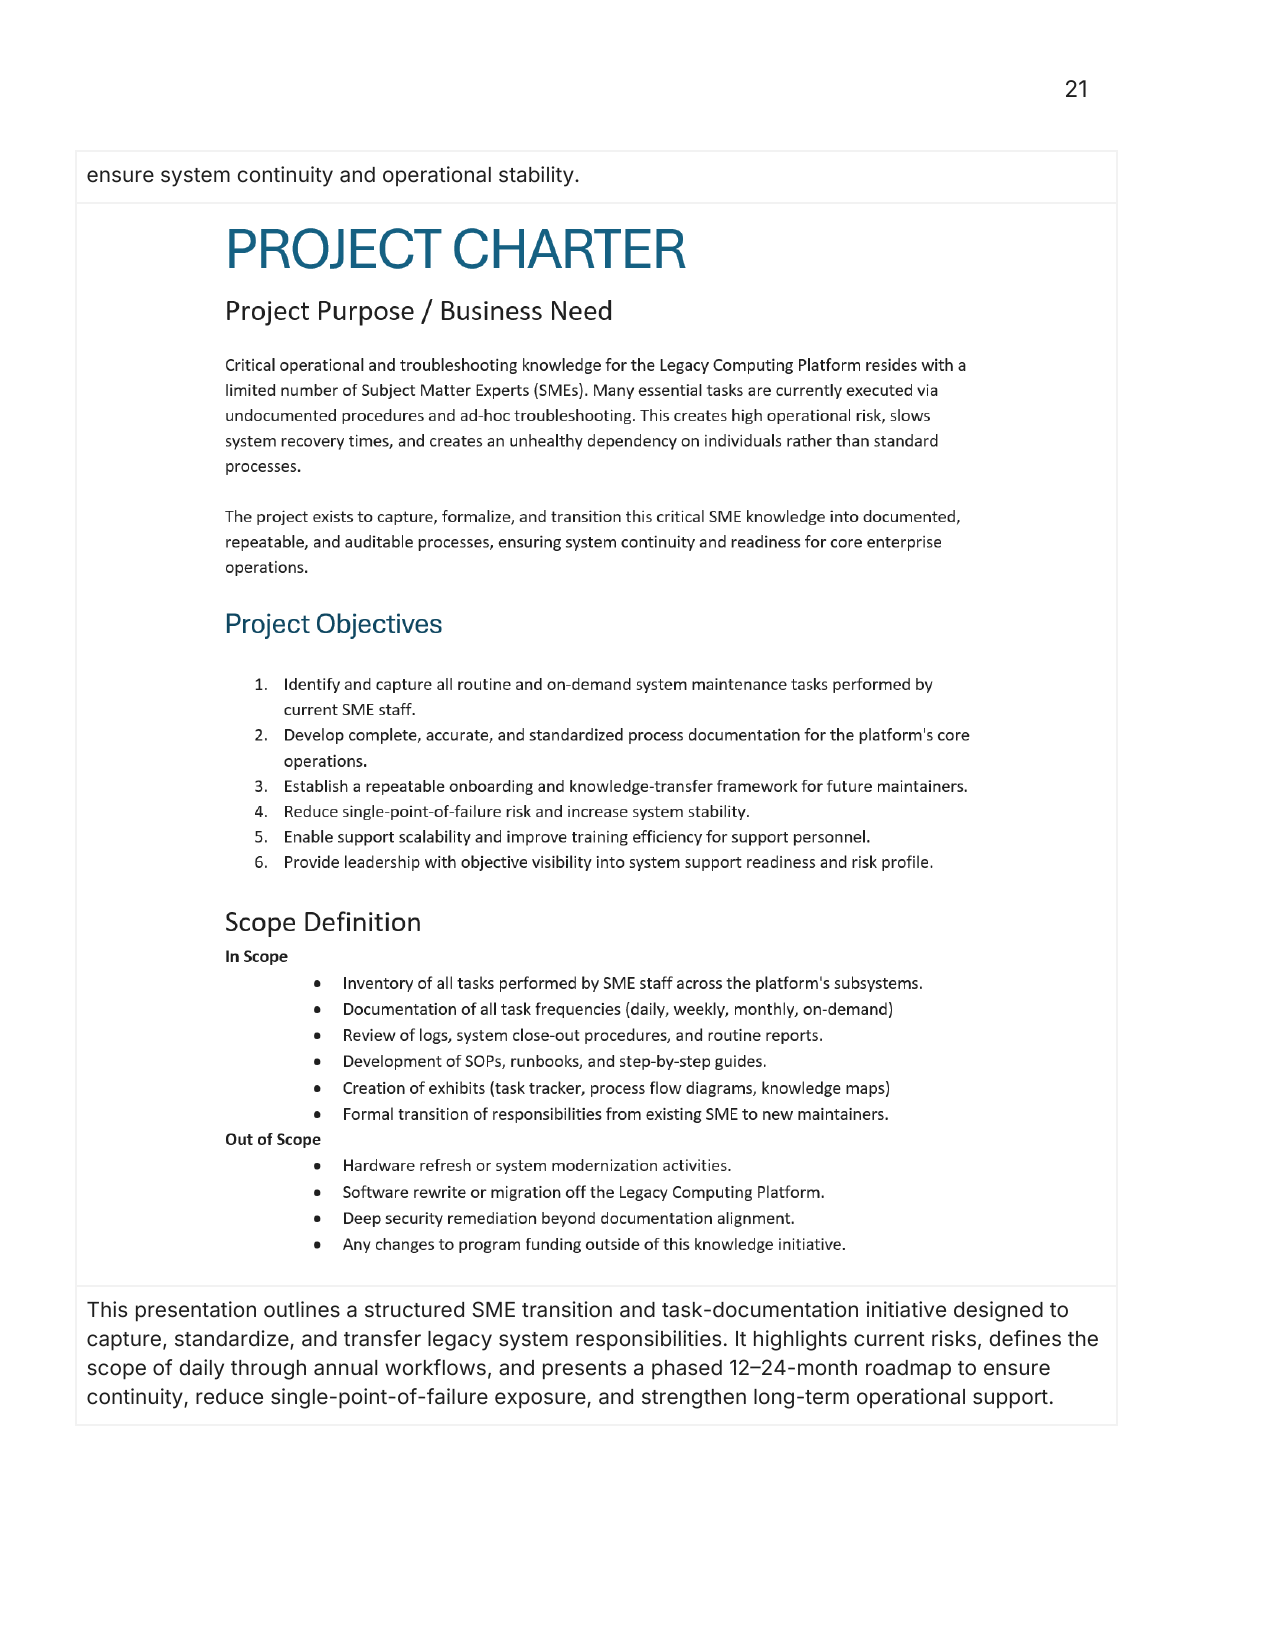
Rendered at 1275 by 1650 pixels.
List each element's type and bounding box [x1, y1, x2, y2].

picture [213, 214, 980, 1271]
